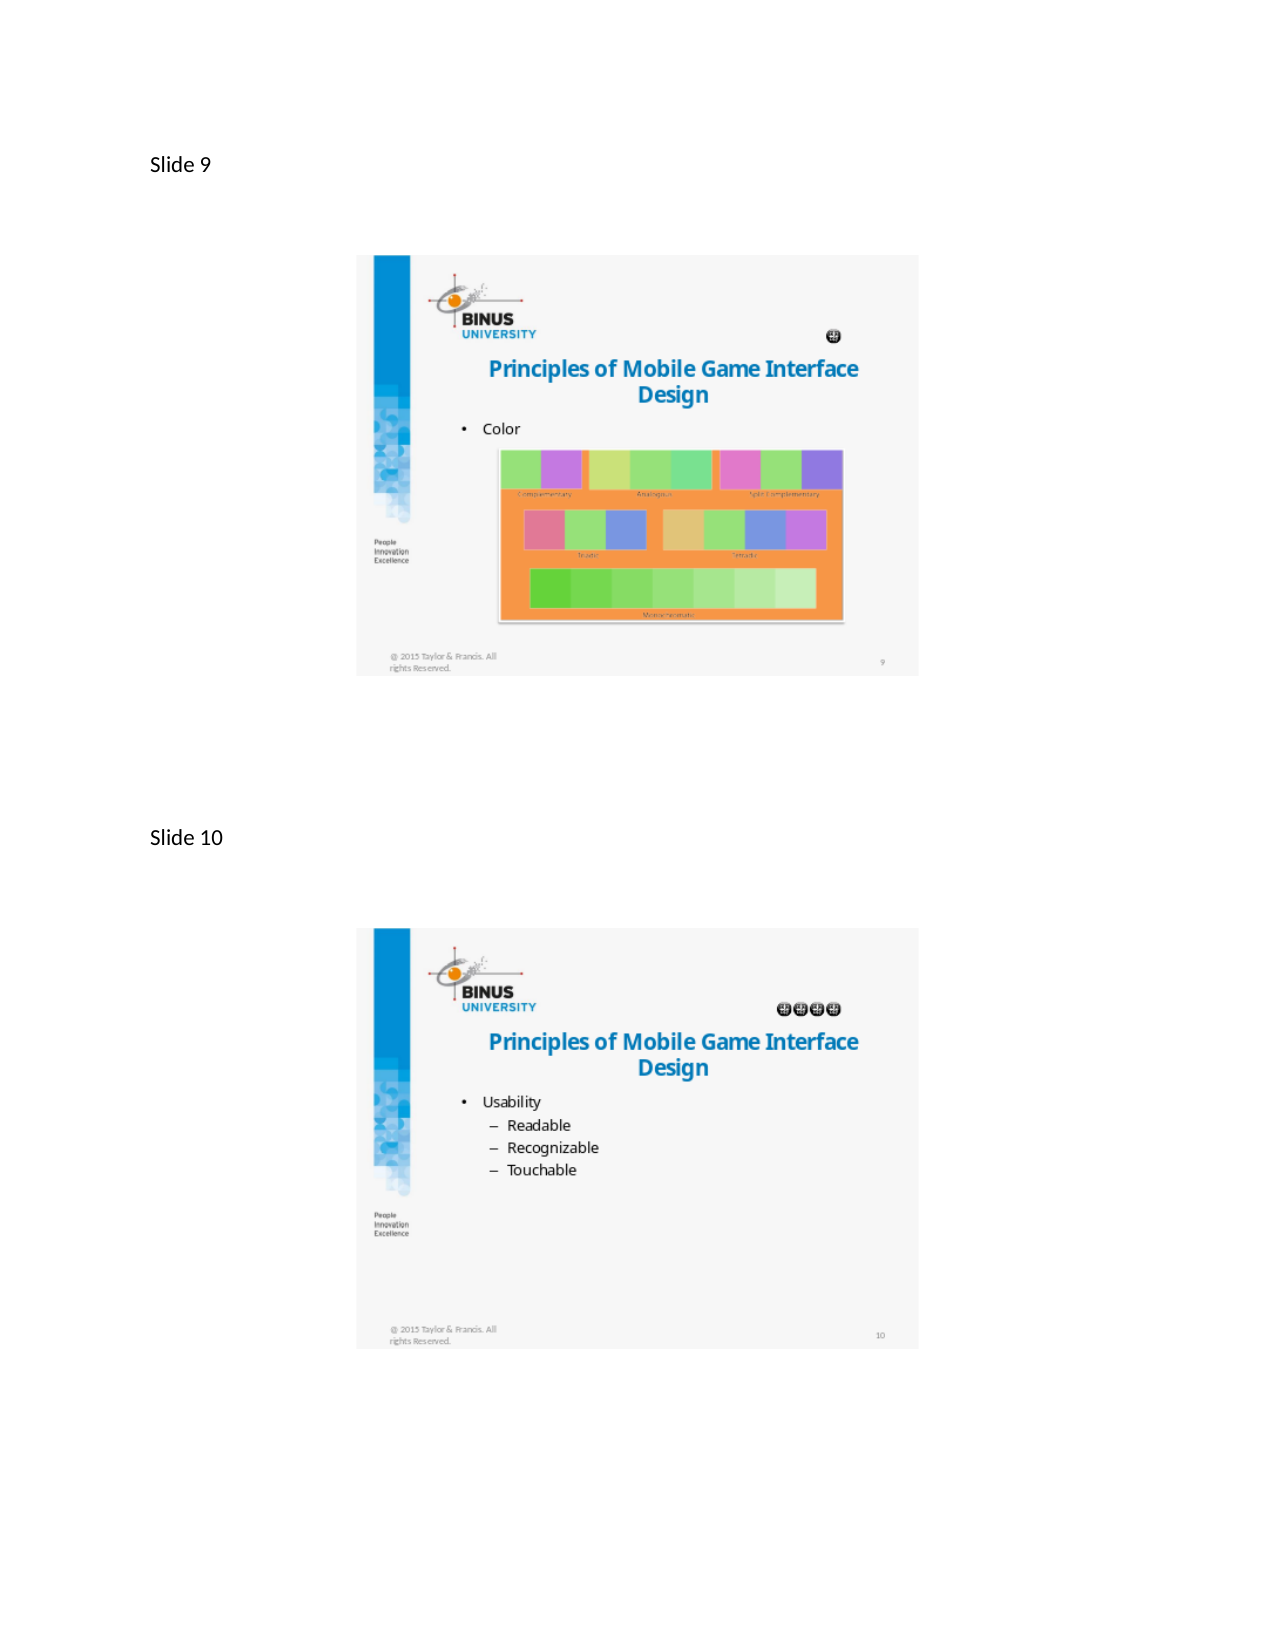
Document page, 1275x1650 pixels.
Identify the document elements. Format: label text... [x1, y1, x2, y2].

text Slide 10 [150, 823, 1125, 851]
text Slide 9 [150, 150, 1125, 178]
